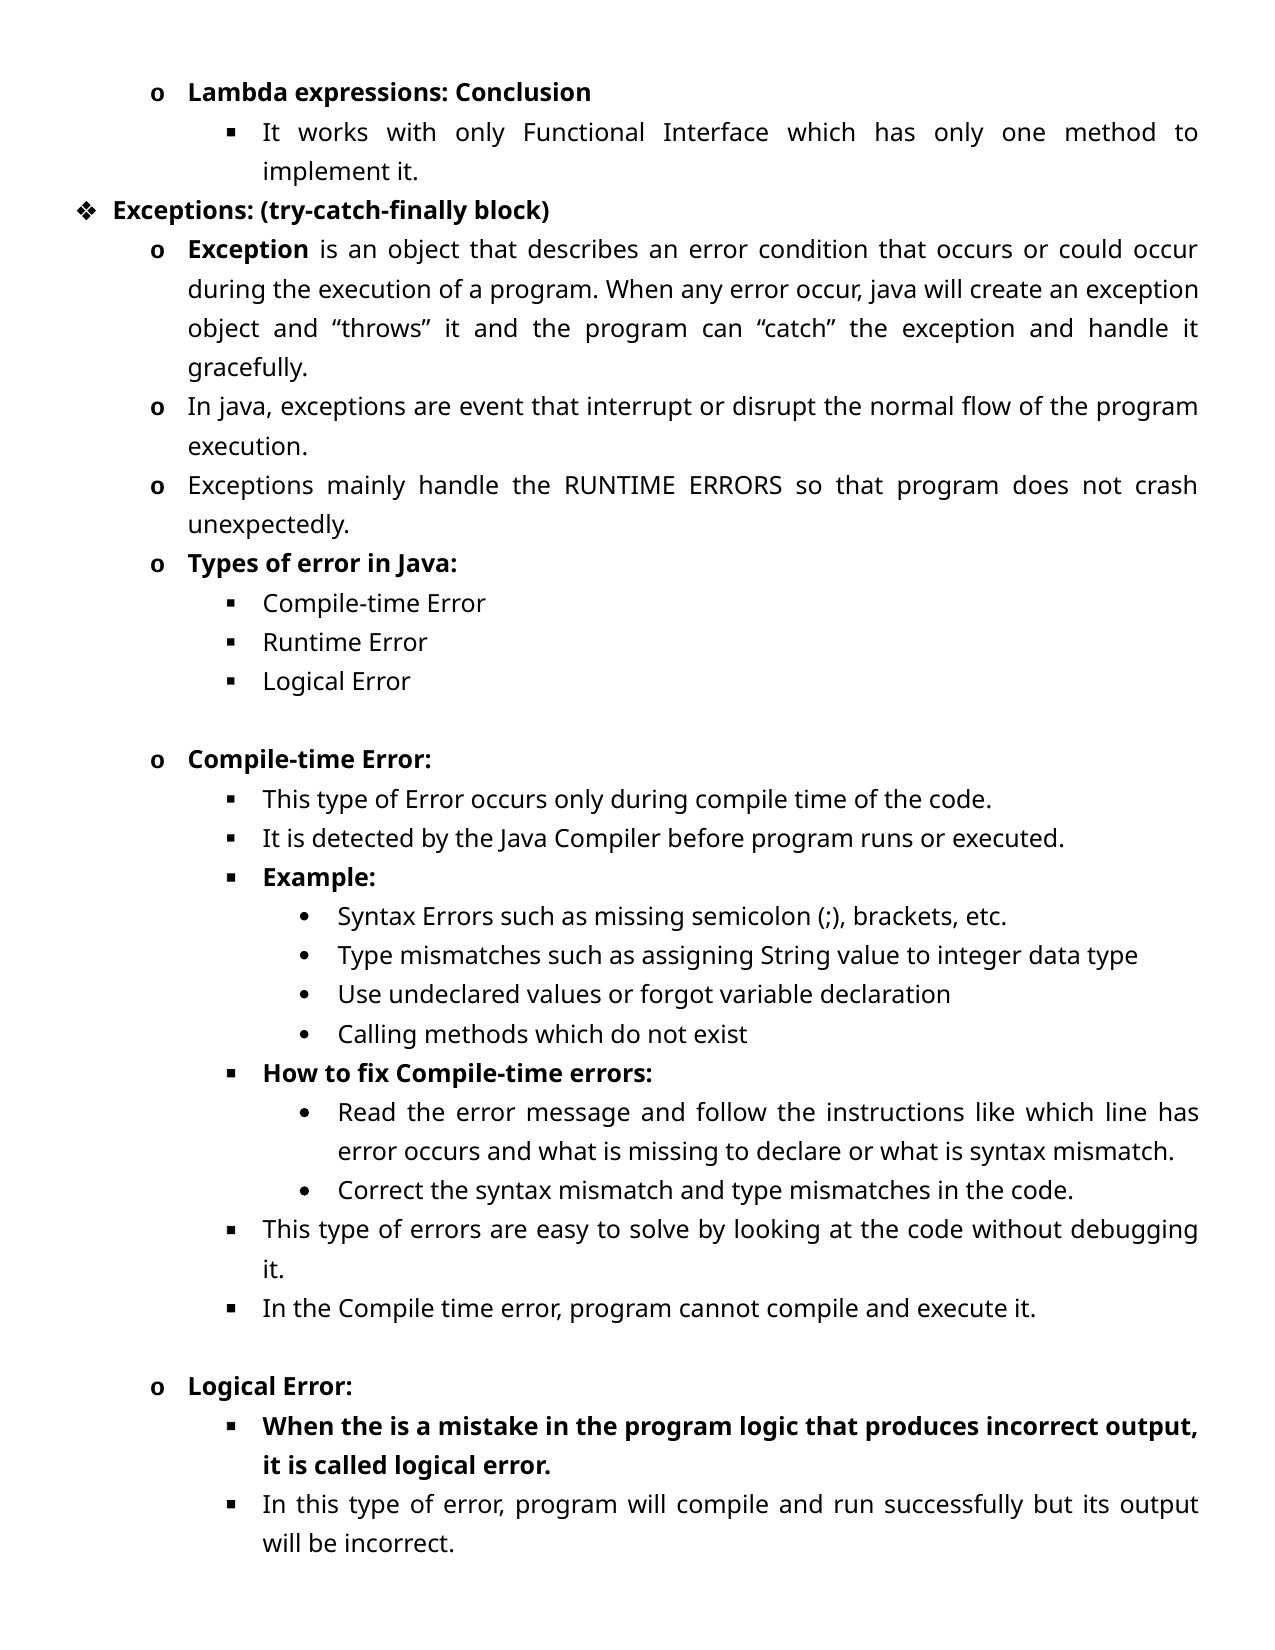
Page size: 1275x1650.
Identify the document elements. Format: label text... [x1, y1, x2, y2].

list Type mismatches such as assigning String value to integer data type [300, 938, 1200, 972]
list Exception is an object that describes an error condition that occurs or could occur during the execution of a program. When any error occur, java will create an exception object and “throws” it and the program can “catch” the exception and handle it gracefully. [150, 232, 1200, 384]
list It is detected by the Java Compiler before program runs or executed. [225, 820, 1200, 854]
list This type of Error occurs only during compile time of the code. [225, 781, 1200, 815]
list Logical Error: [150, 1369, 1200, 1403]
list It works with only Functional Interface which has only one method to implement it. [225, 114, 1200, 188]
list Calling methods which do not exist [300, 1016, 1200, 1050]
list Compile-time Error: [150, 742, 1200, 776]
list How to fix Compile-time errors: [225, 1055, 1200, 1089]
list Use undeclared values or forgot variable declaration [300, 977, 1200, 1011]
list Types of error in Java: [150, 546, 1200, 580]
list This type of errors are easy to solve by looking at the code without debugging it. [225, 1212, 1200, 1285]
list In this type of error, program will compile and run successfully but its output will be incorrect. [225, 1486, 1200, 1560]
list In java, exceptions are event that interrupt or disrupt the normal flow of the program execution. [150, 389, 1200, 462]
list Logical Error [225, 663, 1200, 698]
list When the is a mistake in the program logic that produces incorrect output, it is called logical error. [225, 1408, 1200, 1481]
list Runtime Error [225, 624, 1200, 658]
list Example: [225, 859, 1200, 894]
list Syntax Errors such as missing semicolon (;), brackets, etc. [300, 899, 1200, 933]
list Correct the syntax mismatch and type mismatches in the code. [300, 1173, 1200, 1207]
list Read the error message and follow the instructions like which line has error occurs and what is missing to declare or what is syntax mismatch. [300, 1094, 1200, 1168]
list Exceptions mainly handle the RUNTIME ERRORS so that program does not crash unexpectedly. [150, 467, 1200, 541]
list In the Compile time error, program cannot compile and execute it. [225, 1290, 1200, 1324]
list Lambda expressions: Conclusion [150, 75, 1200, 109]
list Exceptions: (try-catch-finally block) [75, 193, 1200, 227]
list Compile-time Error [225, 585, 1200, 619]
